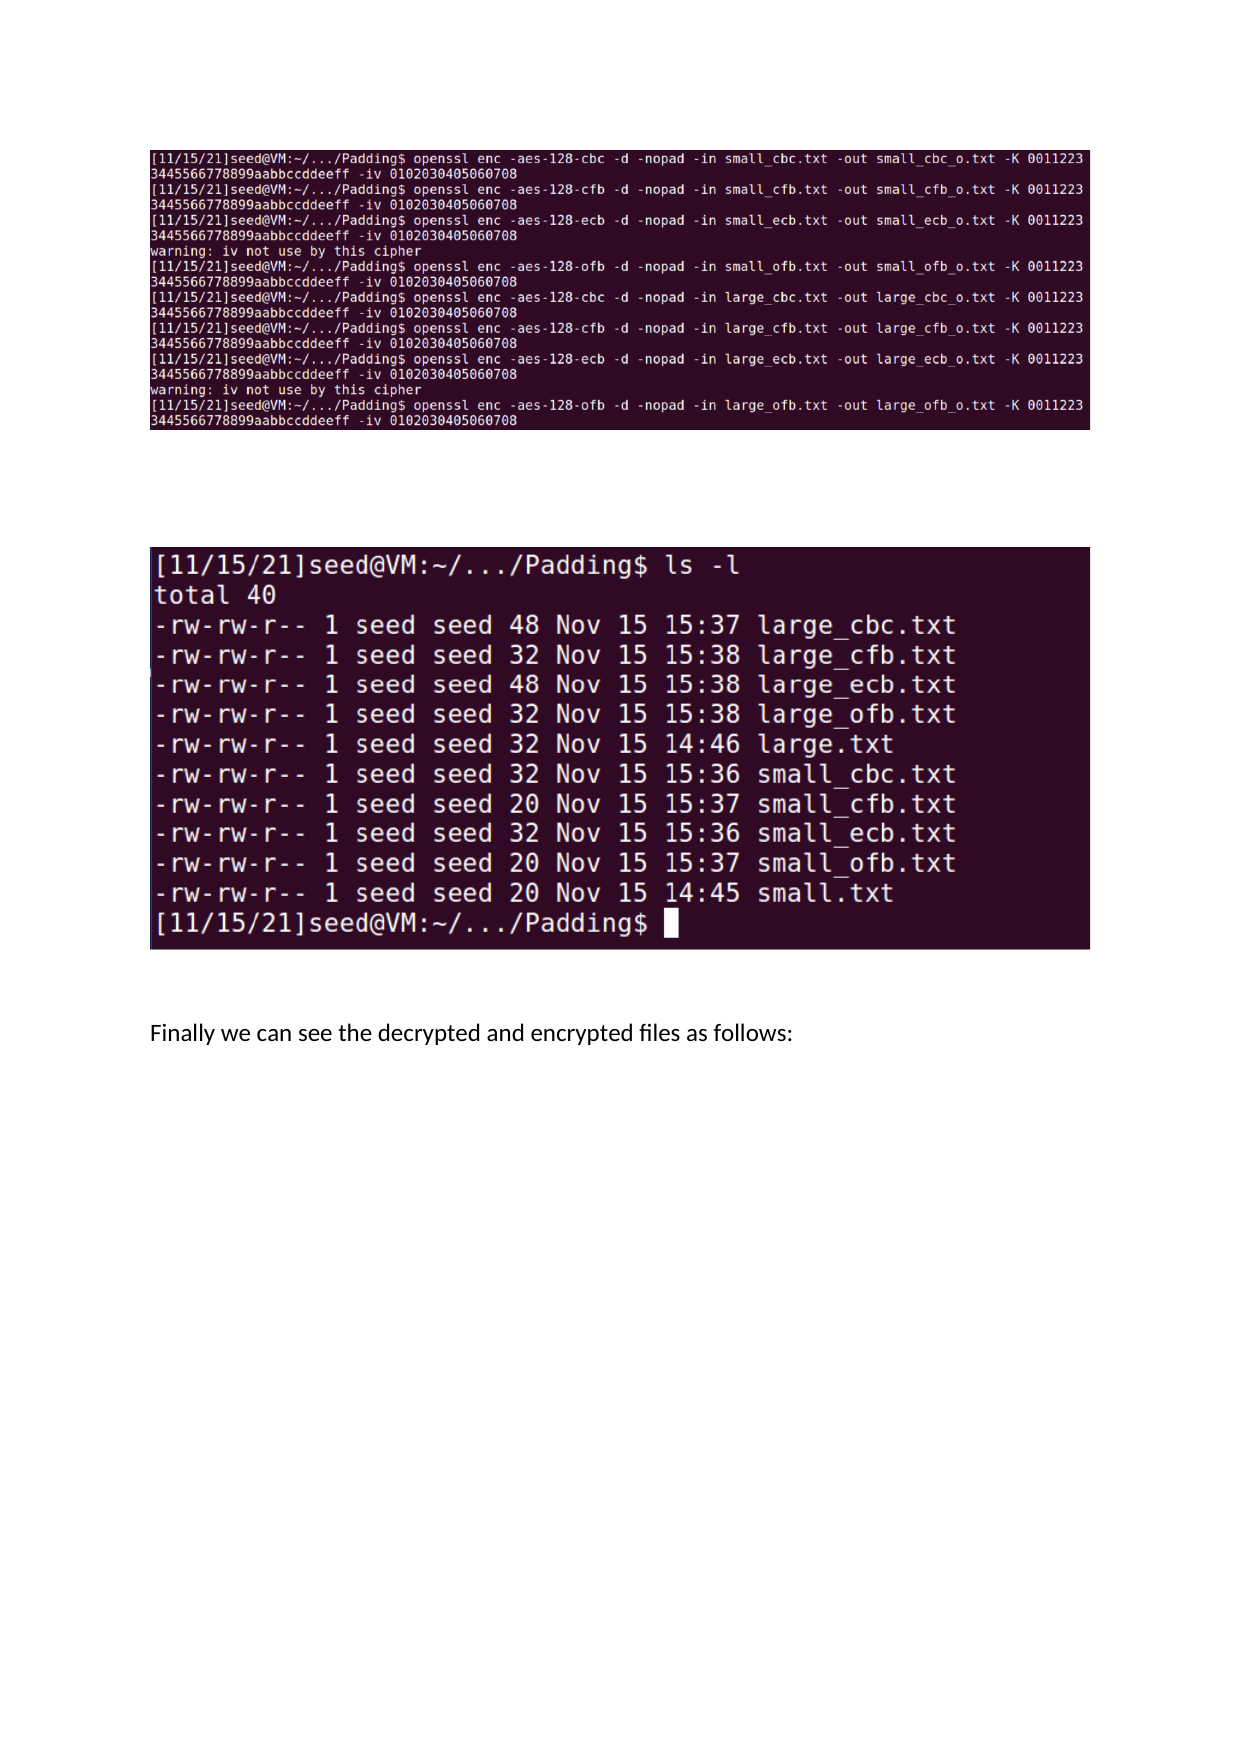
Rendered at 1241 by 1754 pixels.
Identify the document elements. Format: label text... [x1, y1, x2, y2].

picture [150, 150, 1091, 430]
picture [150, 547, 1091, 950]
text Finally we can see the decrypted and encrypted files as follows: [150, 1018, 1090, 1048]
